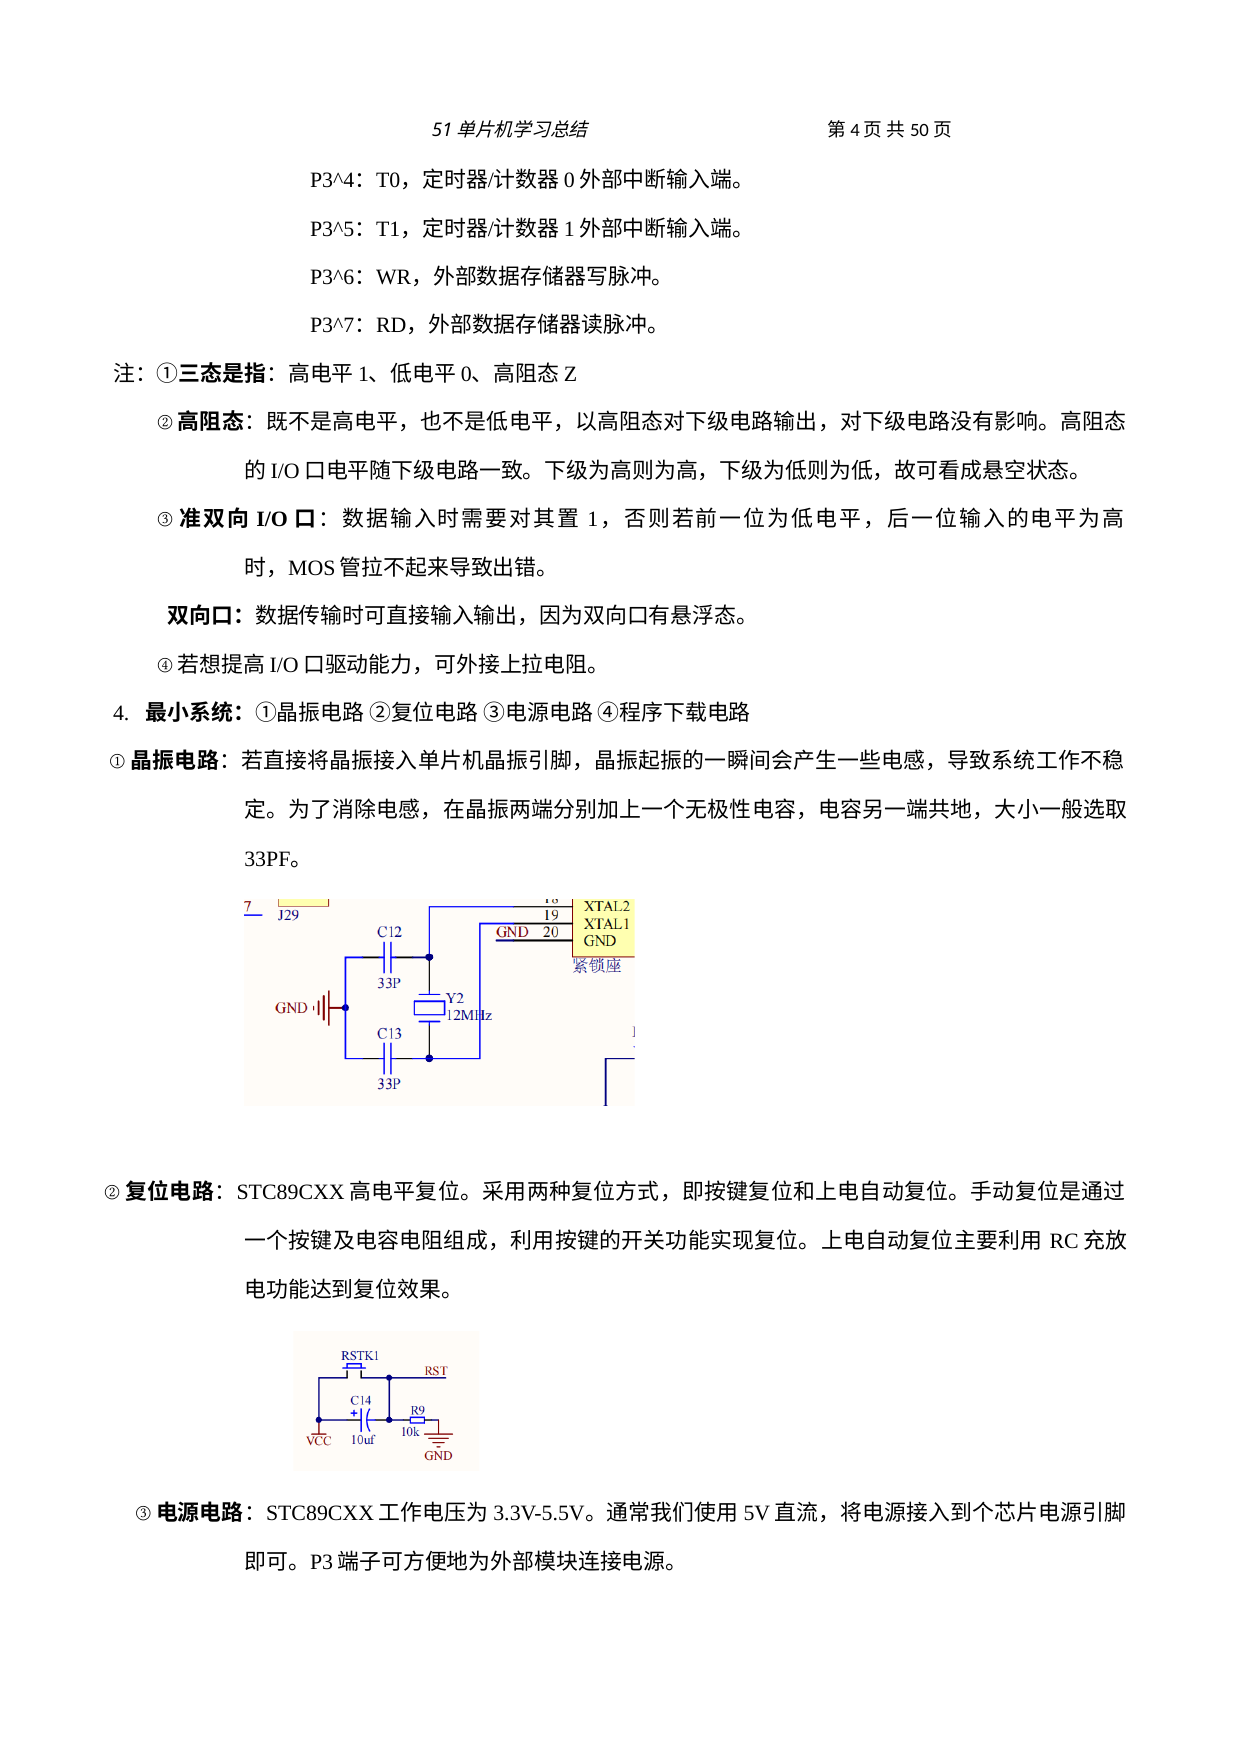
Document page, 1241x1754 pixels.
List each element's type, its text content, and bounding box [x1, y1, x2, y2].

list P3^7：RD，外部数据存储器读脉冲。 [113, 307, 1127, 339]
list ④若想提高I/O口驱动能力，可外接上拉电阻。 [113, 646, 1127, 679]
list ②高阻态：既不是高电平，也不是低电平，以高阻态对下级电路输出，对下级电路没有影响。高阻态的I/O口电平随下级电路一致。下级为高则为高，下级为低则为低，故可看成悬空状态。 [157, 404, 1127, 485]
list 注：①三态是指：高电平1、低电平0、高阻态Z [113, 355, 1127, 388]
list ③准双向I/O口：数据输入时需要对其置1，否则若前一位为低电平，后一位输入的电平为高时，MOS管拉不起来导致出错。 [157, 501, 1127, 582]
list 双向口：数据传输时可直接输入输出，因为双向口有悬浮态。 [113, 598, 1127, 630]
list P3^4：T0，定时器/计数器0外部中断输入端。 [113, 162, 1127, 194]
list P3^5：T1，定时器/计数器1外部中断输入端。 [113, 210, 1127, 243]
picture [244, 899, 635, 1106]
list ①晶振电路：若直接将晶振接入单片机晶振引脚，晶振起振的一瞬间会产生一些电感，导致系统工作不稳定。为了消除电感，在晶振两端分别加上一个无极性电容，电容另一端共地，大小一般选取33PF。 [69, 743, 1127, 873]
list 最小系统：①晶振电路 ②复位电路 ③电源电路 ④程序下载电路 [113, 694, 1127, 727]
picture [293, 1331, 480, 1471]
list P3^6：WR，外部数据存储器写脉冲。 [113, 259, 1127, 291]
list ②复位电路：STC89CXX高电平复位。采用两种复位方式，即按键复位和上电自动复位。手动复位是通过一个按键及电容电阻组成，利用按键的开关功能实现复位。上电自动复位主要利用RC充放电功能达到复位效果。 [69, 1174, 1127, 1304]
list ③电源电路：STC89CXX工作电压为3.3V-5.5V。通常我们使用5V直流，将电源接入到个芯片电源引脚即可。P3端子可方便地为外部模块连接电源。 [135, 1495, 1127, 1576]
